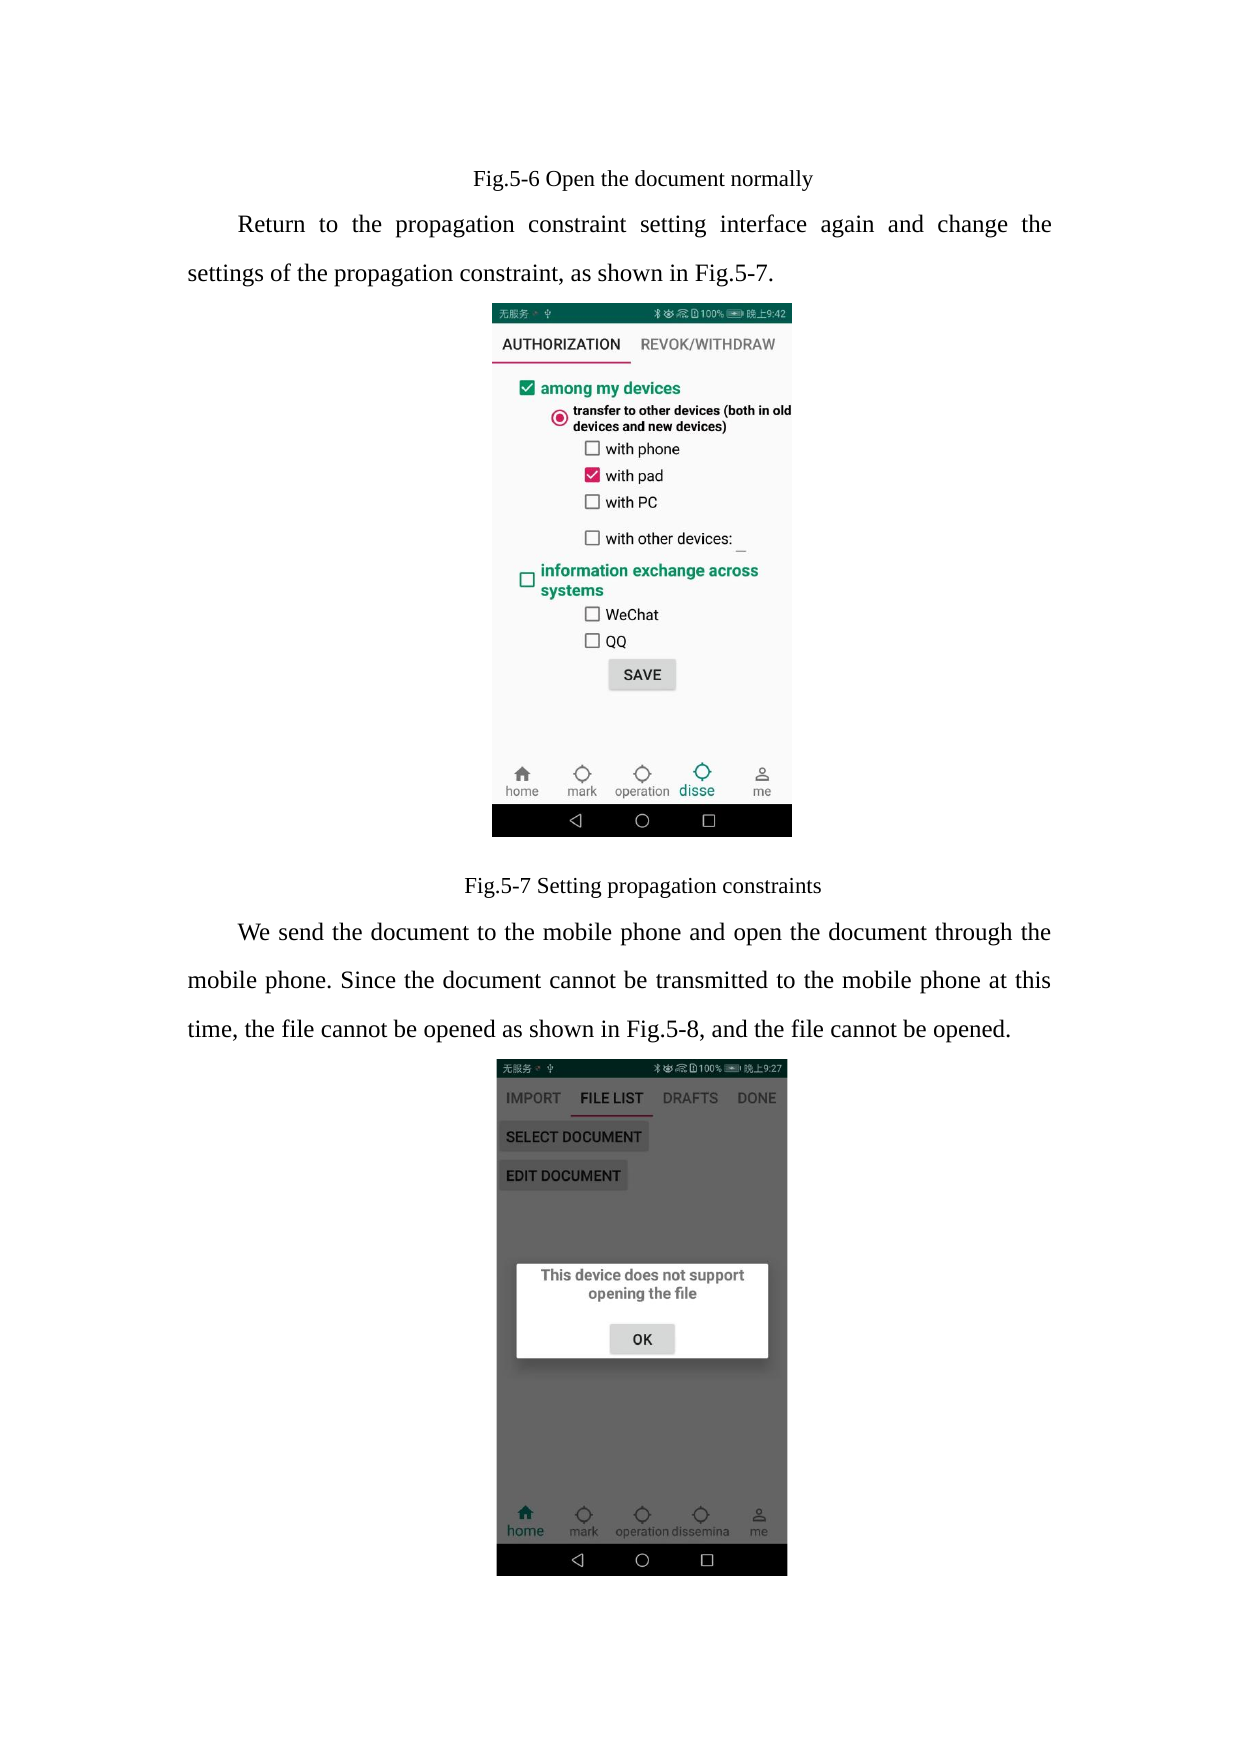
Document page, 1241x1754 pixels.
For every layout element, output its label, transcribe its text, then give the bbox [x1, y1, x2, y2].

text Fig.5-6 Open the document normally [187, 162, 1053, 194]
text We send the document to the mobile phone and open the document through the mobile phone. Since the document cannot be transmitted to the mobile phone at this time, the file cannot be opened as shown in Fig.5-8, and the file cannot be opened. [187, 915, 1053, 1045]
picture [492, 303, 792, 837]
text Return to the propagation constraint setting interface again and change the settings of the propagation constraint, as shown in Fig.5-7. [187, 208, 1053, 289]
text Fig.5-7 Setting propagation constraints [187, 869, 1053, 902]
picture [496, 1059, 788, 1576]
